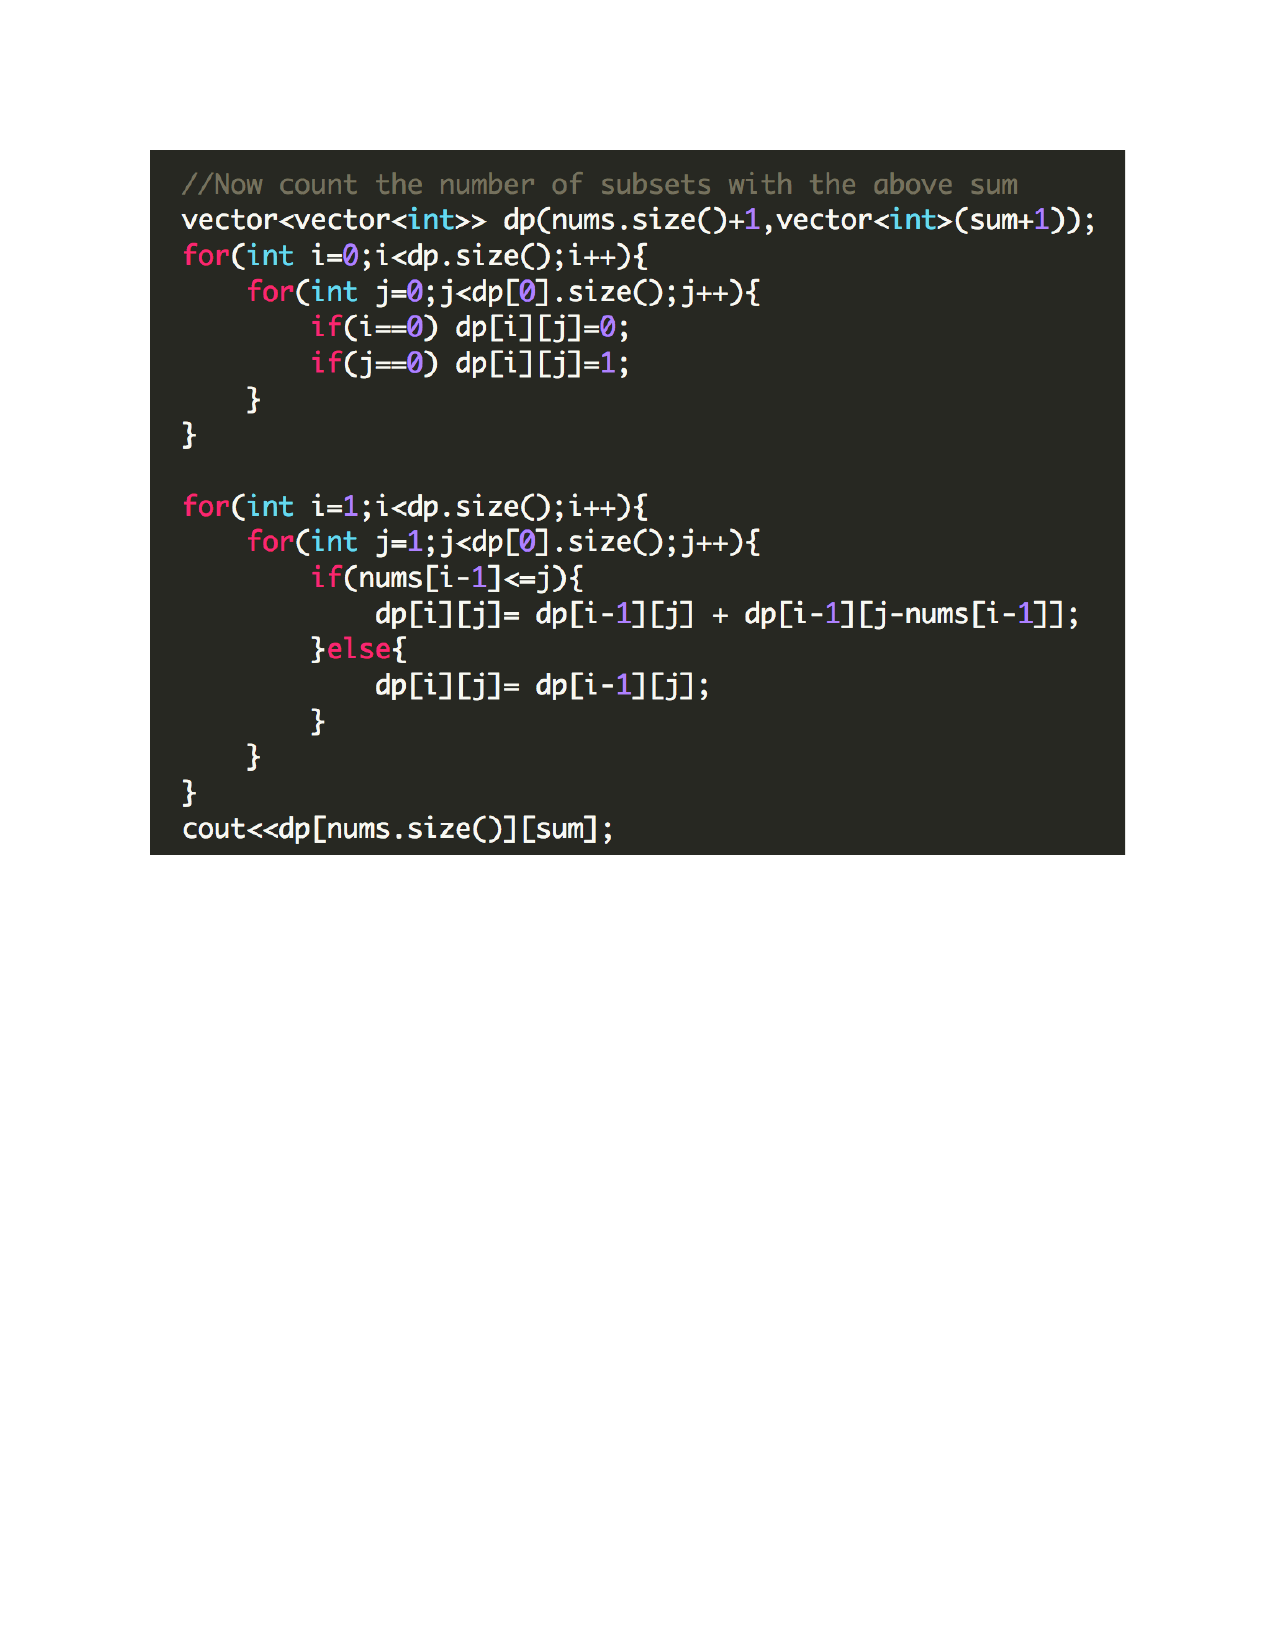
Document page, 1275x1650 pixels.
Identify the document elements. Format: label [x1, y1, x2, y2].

picture [150, 150, 1125, 855]
